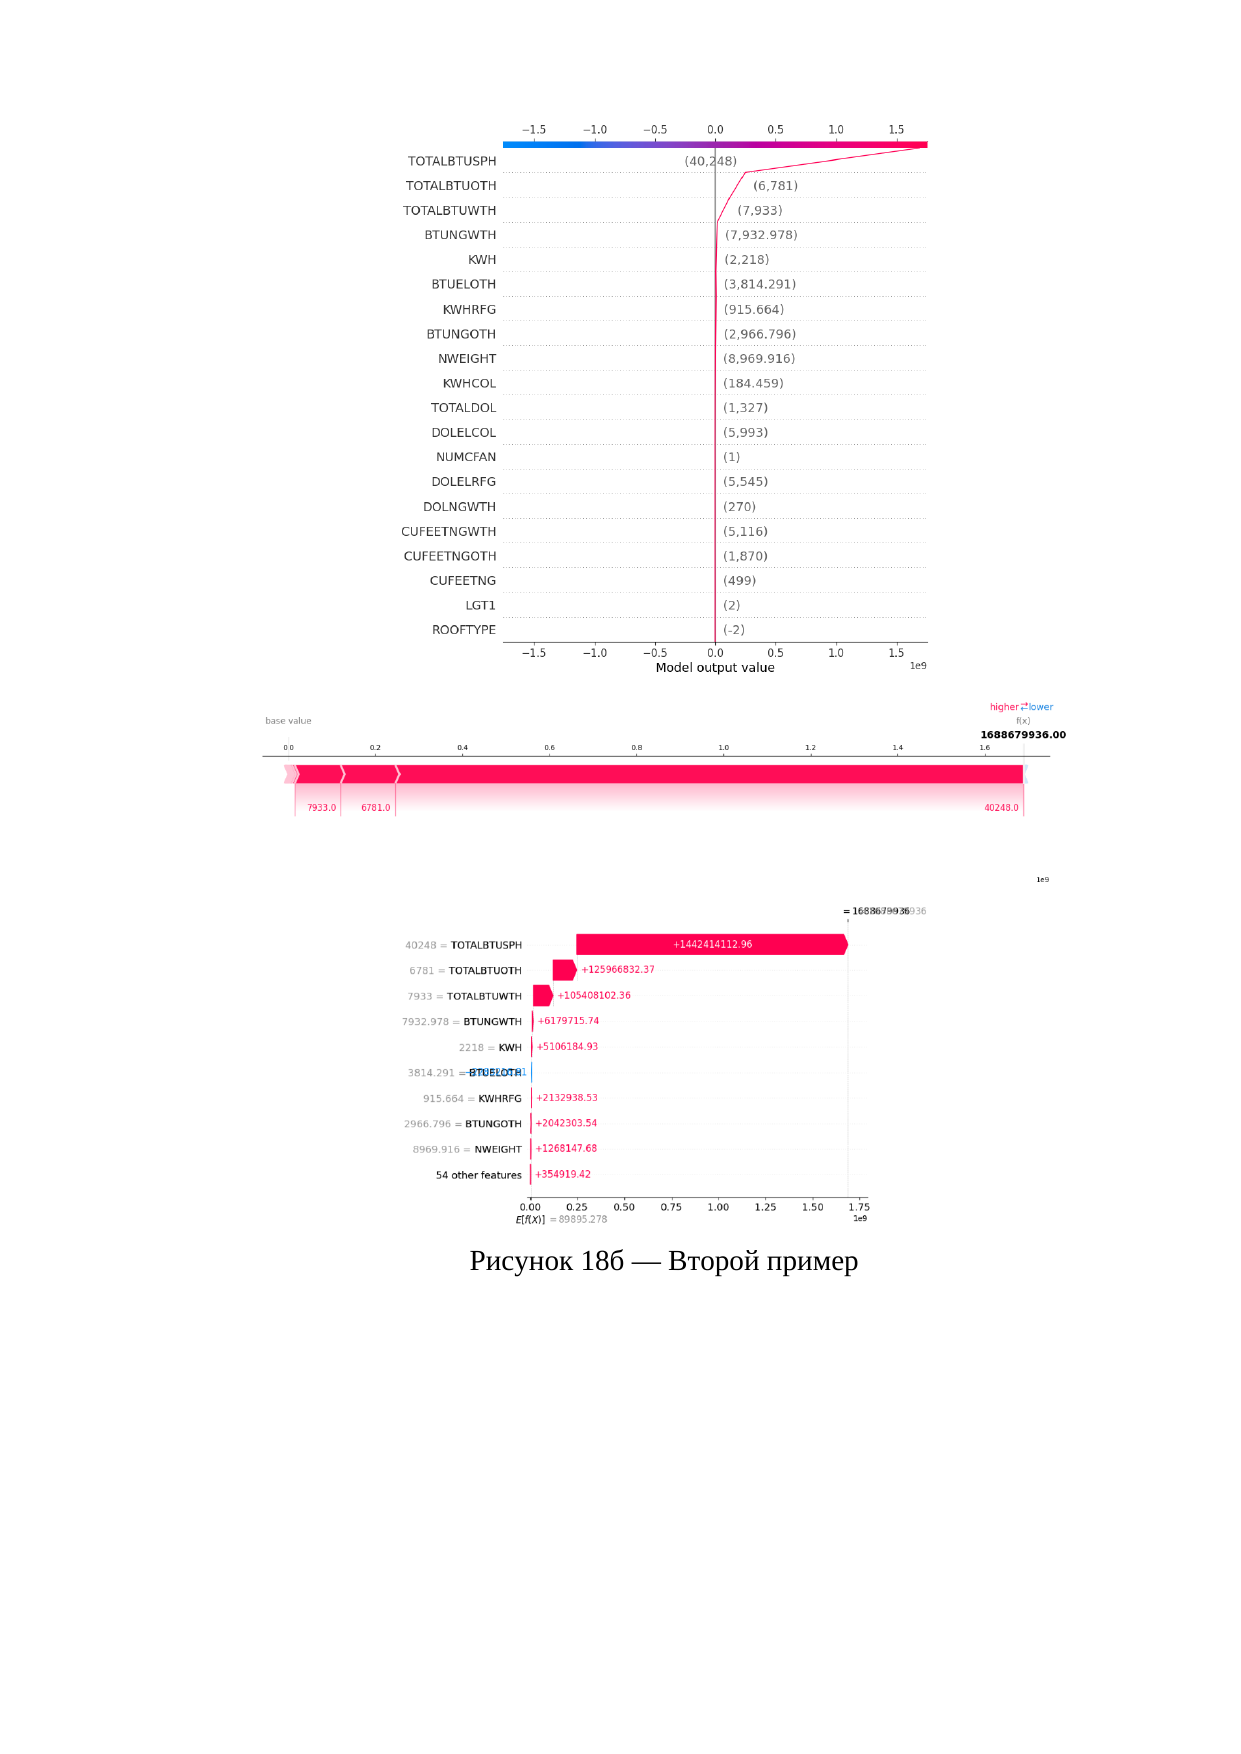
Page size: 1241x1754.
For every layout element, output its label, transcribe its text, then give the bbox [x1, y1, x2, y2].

table_cell Рисунок 18б — Второй пример [177, 1244, 1151, 1291]
picture [257, 695, 1071, 888]
table_cell [177, 902, 1151, 1243]
picture [394, 118, 934, 681]
table_cell [177, 695, 1151, 902]
table_header [177, 118, 1151, 695]
picture [396, 901, 932, 1230]
